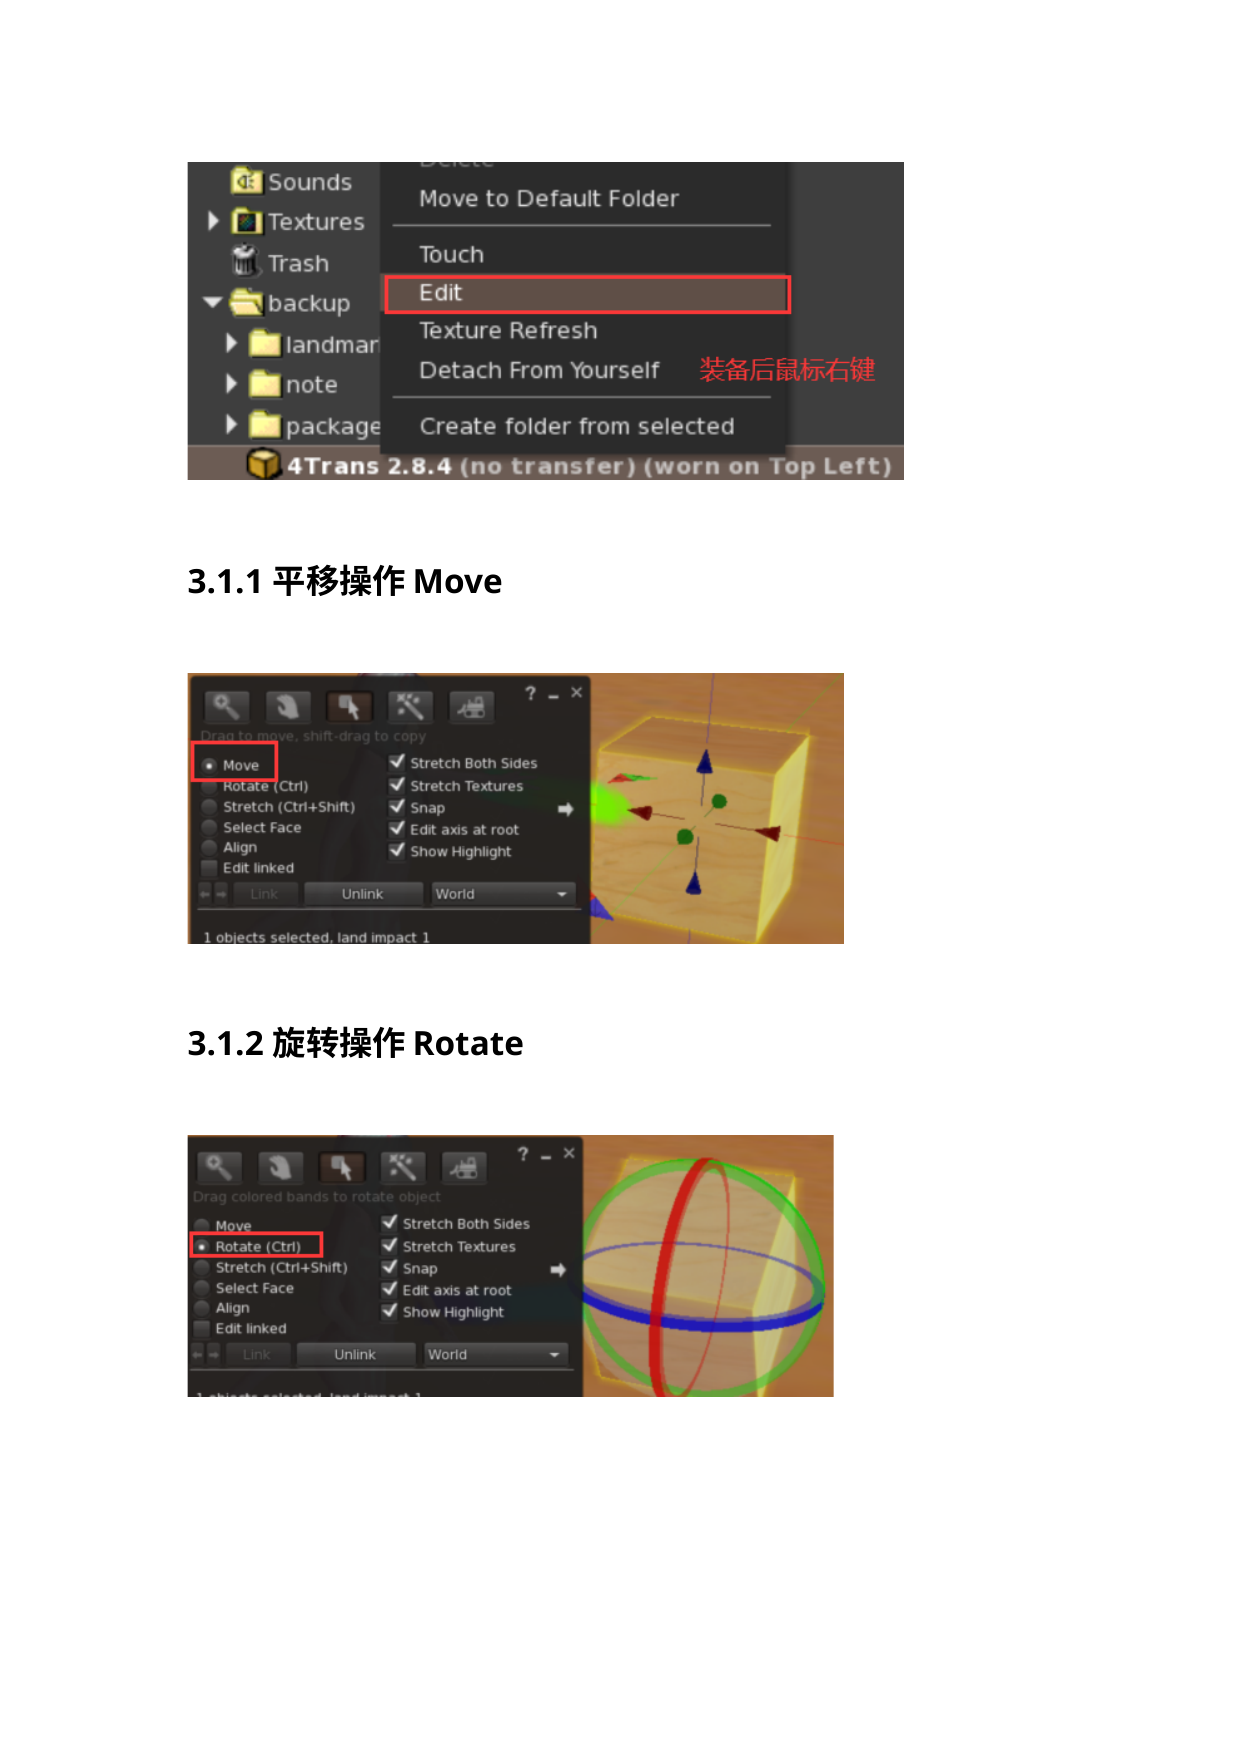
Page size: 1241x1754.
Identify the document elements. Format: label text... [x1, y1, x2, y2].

subtitle 3.1.1 平移操作Move [187, 547, 1053, 612]
picture [187, 1135, 834, 1397]
picture [187, 162, 904, 480]
picture [187, 673, 844, 944]
subtitle 3.1.2 旋转操作Rotate [187, 1008, 1053, 1073]
